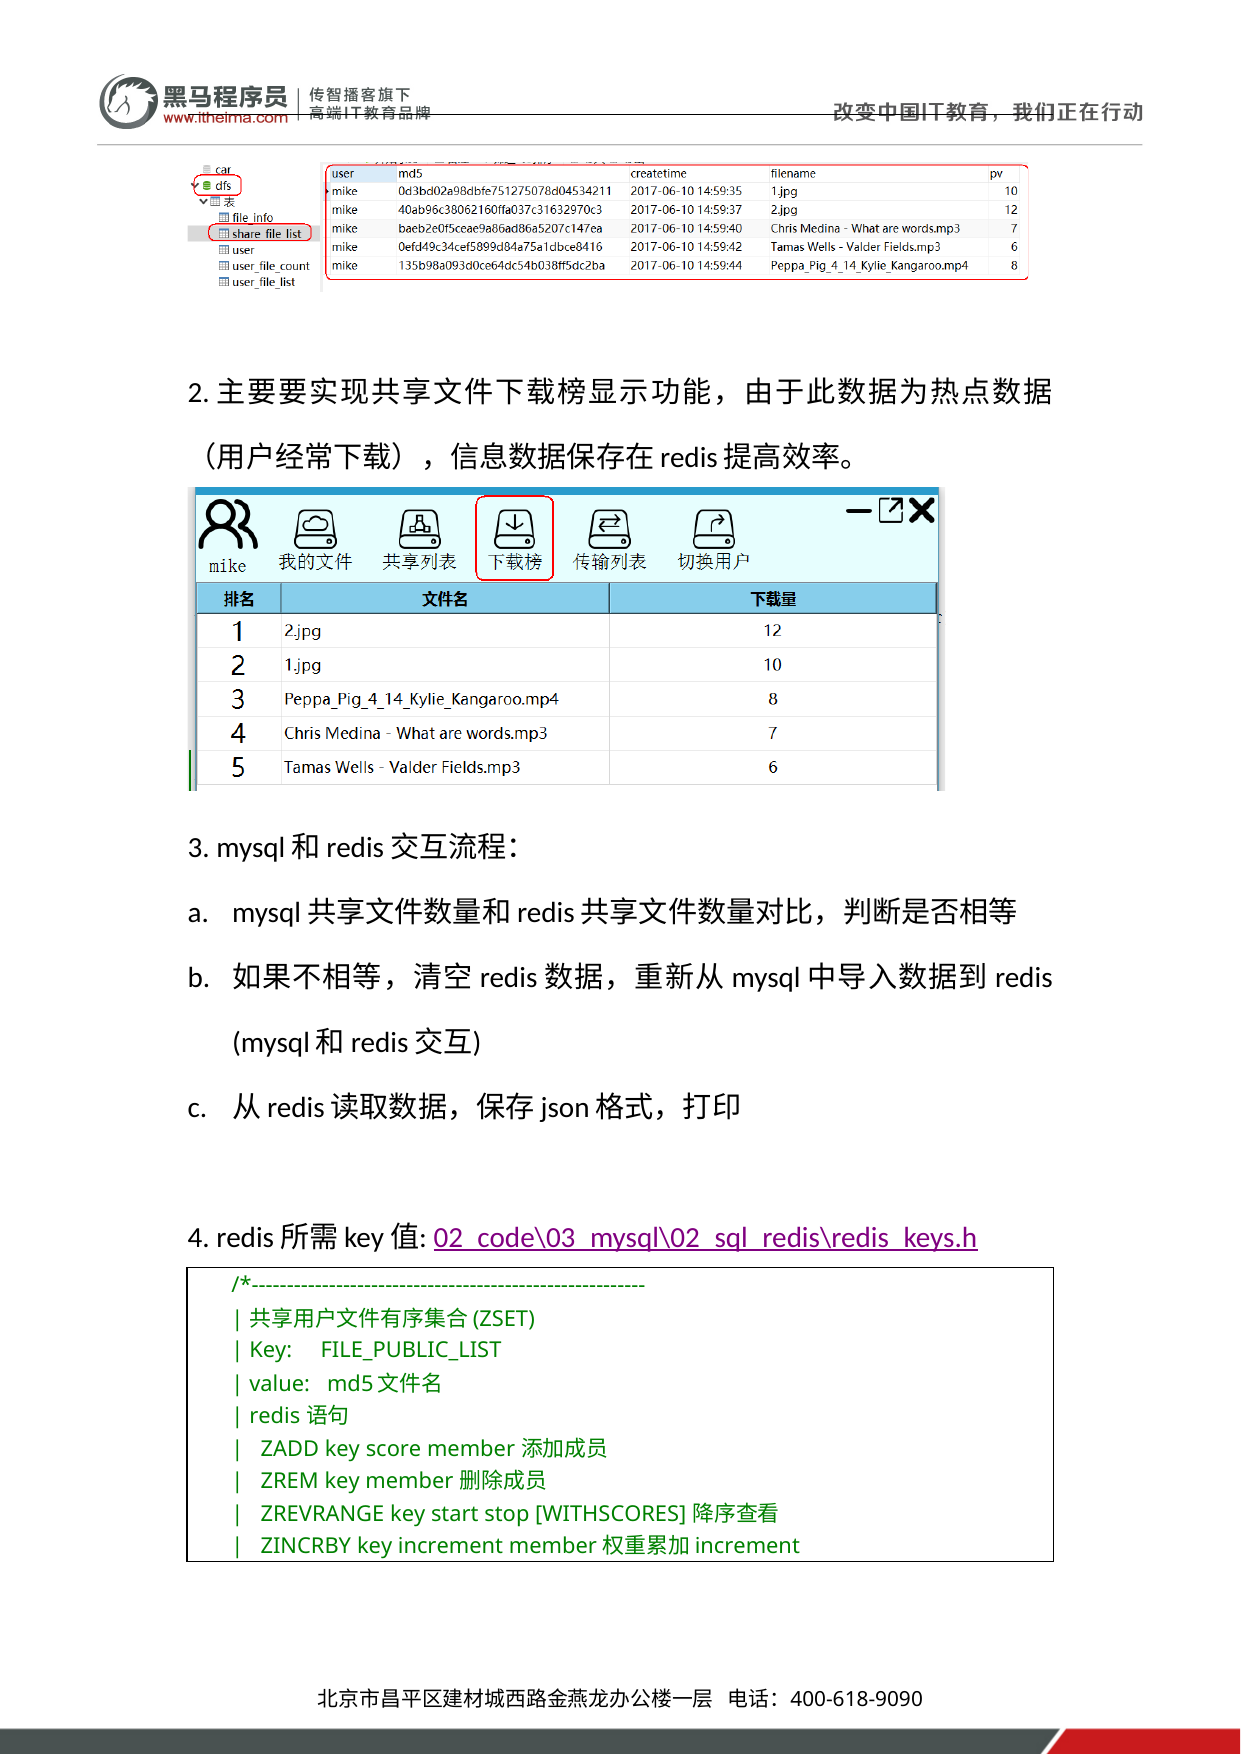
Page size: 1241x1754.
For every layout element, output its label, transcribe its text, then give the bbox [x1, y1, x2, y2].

text | ZINCRBY key increment member 权重累加increment [188, 1527, 1053, 1561]
text | value: md5文件名 [188, 1366, 1053, 1398]
text 3. mysql和redis交互流程： [187, 812, 1053, 877]
picture [0, 1669, 1241, 1754]
text | 共享用户文件有序集合 (ZSET) [188, 1301, 1053, 1333]
text | ZADD key score member 添加成员 [188, 1431, 1053, 1463]
text /*-------------------------------------------------------- [188, 1268, 1053, 1301]
list 如果不相等，清空redis数据，重新从mysql中导入数据到redis (mysql和redis交互) [187, 942, 1053, 1072]
picture [0, 3, 1241, 153]
text | Key: FILE_PUBLIC_LIST [188, 1333, 1053, 1366]
picture [187, 487, 946, 791]
text | redis 语句 [188, 1398, 1053, 1431]
list 主要要实现共享文件下载榜显示功能，由于此数据为热点数据（用户经常下载），信息数据保存在redis提高效率。 [187, 357, 1053, 487]
list mysql共享文件数量和redis共享文件数量对比，判断是否相等 [187, 877, 1053, 942]
text | ZREVRANGE key start stop [WITHSCORES] 降序查看 [188, 1496, 1053, 1527]
text | ZREM key member 删除成员 [188, 1463, 1053, 1496]
list 从redis读取数据，保存json格式，打印 [187, 1072, 1053, 1137]
picture [187, 162, 1029, 292]
list redis所需key值: 02_code\03_mysql\02_sql_redis\redis_keys.h [187, 1202, 1053, 1267]
